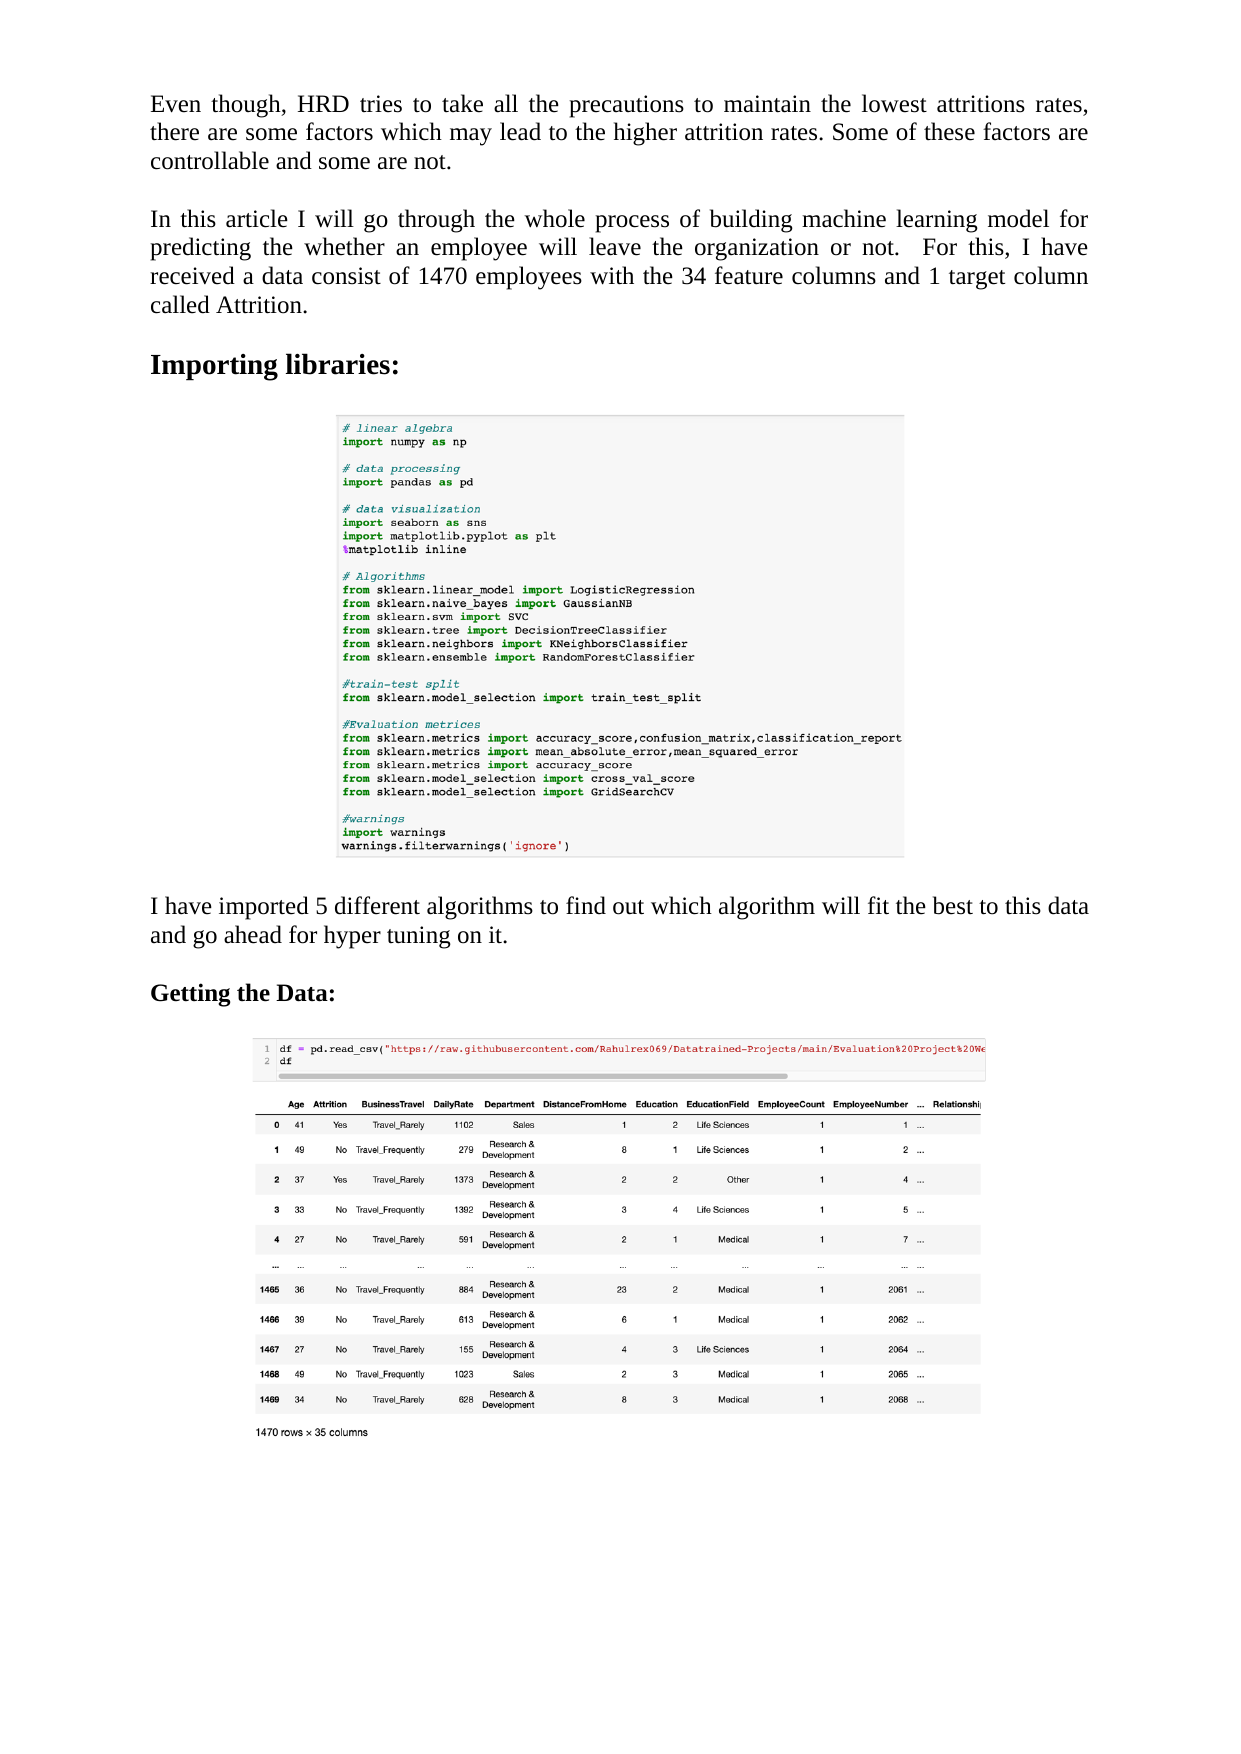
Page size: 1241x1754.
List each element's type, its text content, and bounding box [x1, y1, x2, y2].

picture [335, 414, 905, 858]
text I have imported 5 different algorithms to find out which algorithm will fit the best to this data and go ahead for hyper tuning on it. [150, 891, 1090, 949]
picture [252, 1035, 988, 1440]
text Importing libraries: [150, 347, 1090, 381]
text In this article I will go through the whole process of building machine learning model for predicting the whether an employee will leave the organization or not. For this, I have received a data consist of 1470 employees with the 34 feature columns and 1 target column called Attrition. [150, 204, 1090, 319]
text Even though, HRD tries to take all the precautions to maintain the lowest attritions rates, there are some factors which may lead to the higher attrition rates. Some of these factors are controllable and some are not. [150, 89, 1090, 175]
text Getting the Data: [150, 978, 1090, 1006]
